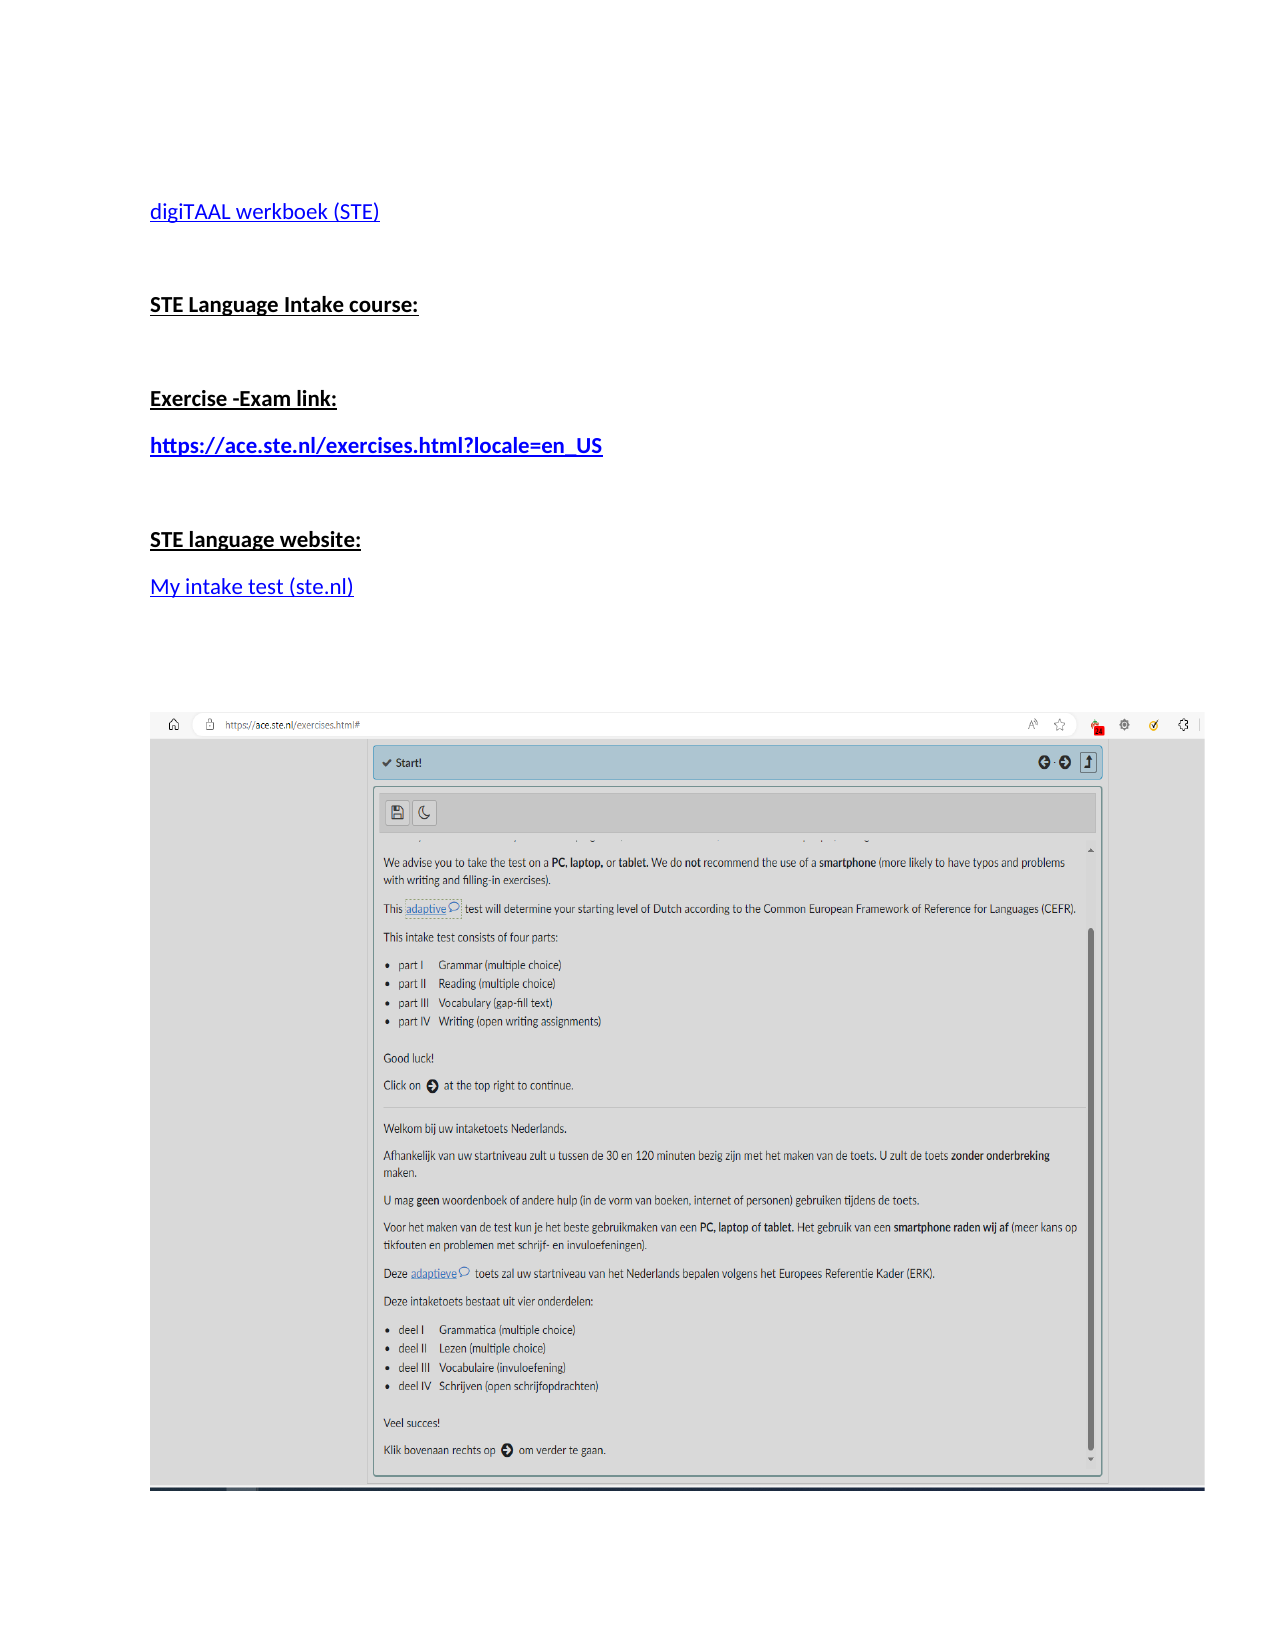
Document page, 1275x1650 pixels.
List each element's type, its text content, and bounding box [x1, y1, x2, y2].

text digiTAAL werkboek (STE) [150, 197, 1125, 225]
picture [150, 712, 1205, 1491]
text https://ace.ste.nl/exercises.html?locale=en_US [150, 431, 1125, 459]
text My intake test (ste.nl) [150, 572, 1125, 600]
text STE language website: [150, 525, 1125, 553]
text Exercise -Exam link: [150, 384, 1125, 412]
text STE Language Intake course: [150, 291, 1125, 319]
